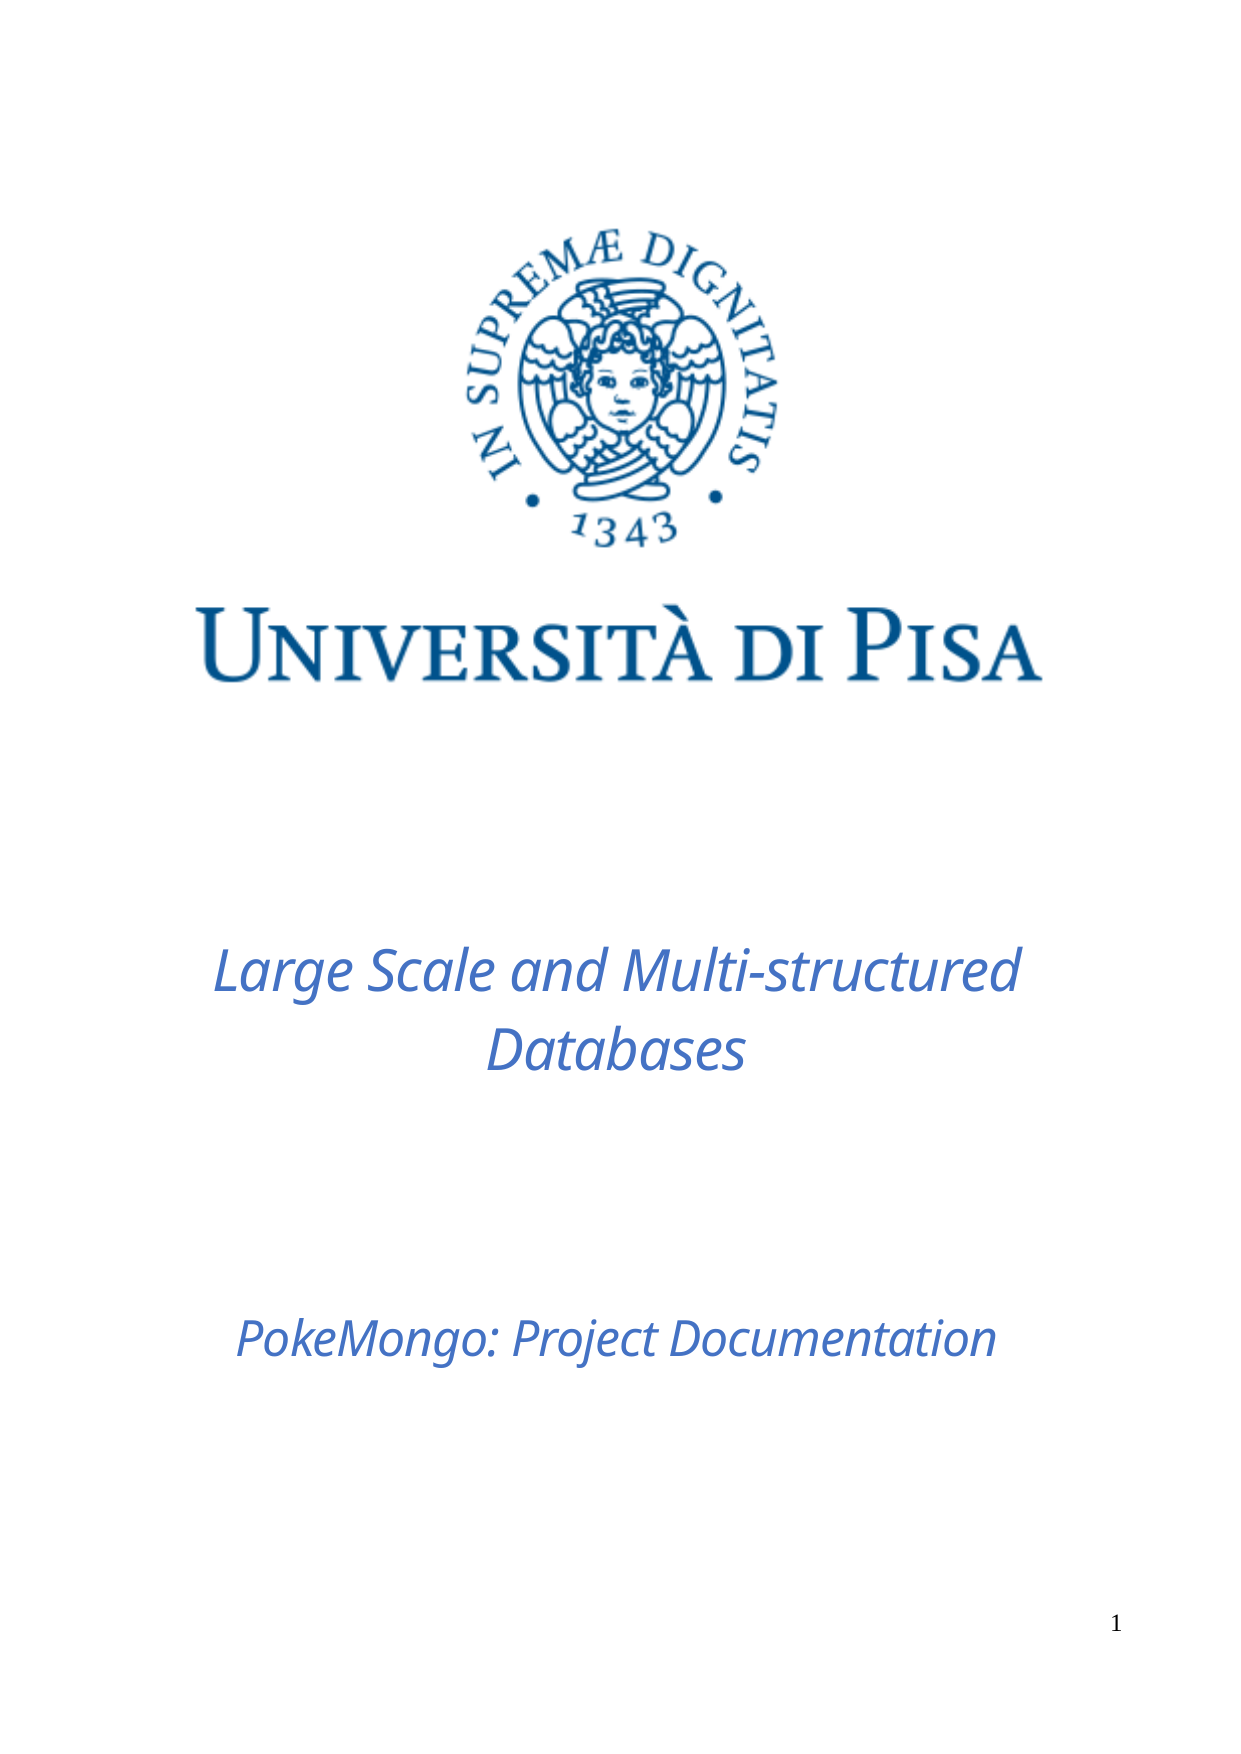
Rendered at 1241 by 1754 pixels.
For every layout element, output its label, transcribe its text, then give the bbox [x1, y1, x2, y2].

picture [118, 154, 1123, 757]
title Large Scale and Multi-structured Databases [118, 929, 1122, 1088]
title PokeMongo: Project Documentation [118, 1303, 1122, 1372]
